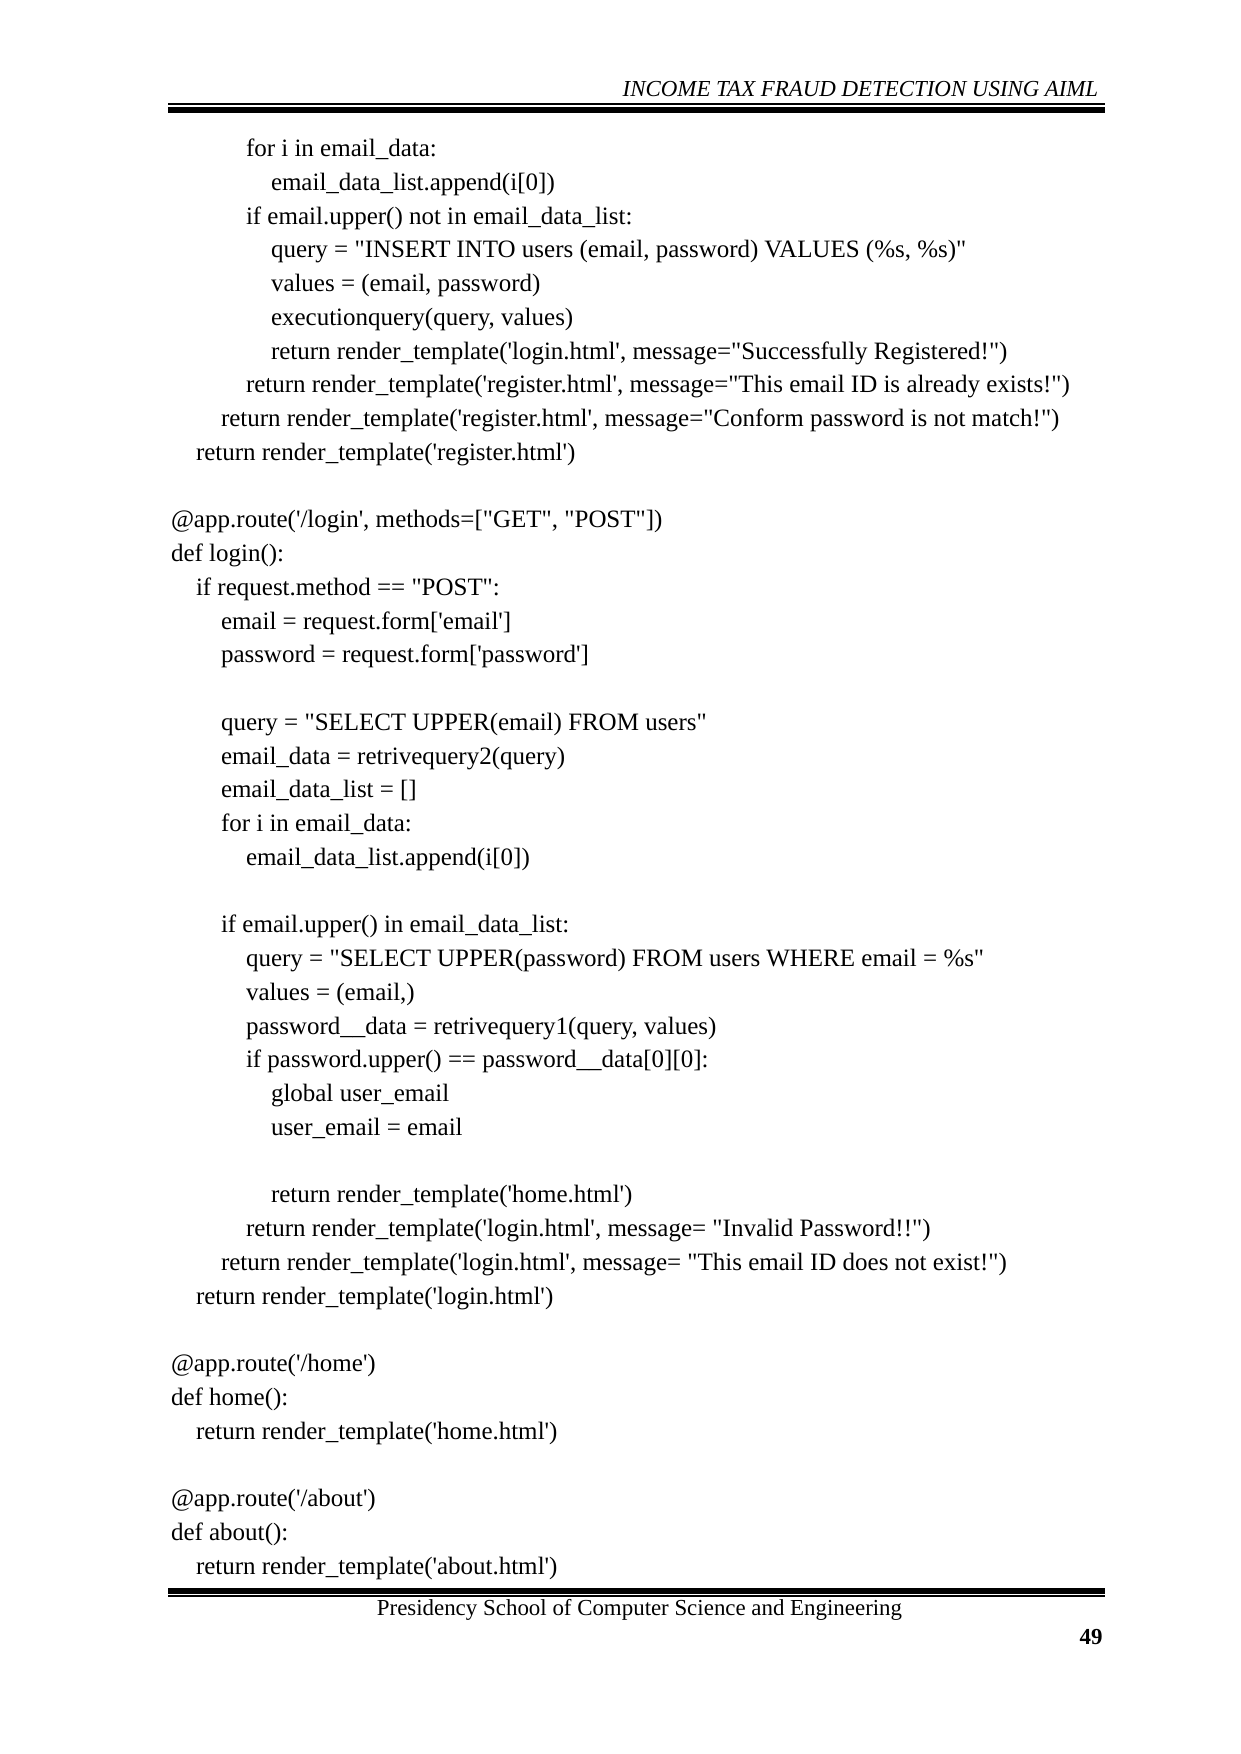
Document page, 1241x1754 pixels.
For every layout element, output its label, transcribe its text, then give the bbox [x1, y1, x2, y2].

text return render_template('login.html') [171, 1281, 1129, 1309]
text if password.upper() == password__data[0][0]: [171, 1044, 1129, 1073]
text query = "SELECT UPPER(password) FROM users WHERE email = %s" [171, 943, 1129, 972]
text if email.upper() in email_data_list: [171, 909, 1129, 938]
text return render_template('about.html') [171, 1551, 1129, 1579]
text @app.route('/home') [171, 1348, 1129, 1377]
text query = "SELECT UPPER(email) FROM users" [171, 707, 1129, 736]
text return render_template('login.html', message="Successfully Registered!") [171, 336, 1129, 364]
text for i in email_data: [171, 808, 1129, 837]
text values = (email, password) [171, 268, 1129, 297]
text def about(): [171, 1517, 1129, 1546]
text email_data_list.append(i[0]) [171, 167, 1129, 196]
text email = request.form['email'] [171, 606, 1129, 634]
text user_email = email [171, 1112, 1129, 1141]
text query = "INSERT INTO users (email, password) VALUES (%s, %s)" [171, 234, 1129, 263]
text @app.route('/about') [171, 1483, 1129, 1512]
text for i in email_data: [171, 133, 1129, 162]
text password = request.form['password'] [171, 639, 1129, 668]
text @app.route('/login', methods=["GET", "POST"]) [171, 504, 1129, 533]
text executionquery(query, values) [171, 302, 1129, 331]
text return render_template('register.html', message="This email ID is already exists!") [171, 369, 1129, 398]
text return render_template('login.html', message= "This email ID does not exist!") [171, 1247, 1129, 1276]
text return render_template('register.html', message="Conform password is not match!") [171, 403, 1129, 432]
text email_data_list.append(i[0]) [171, 842, 1129, 871]
text values = (email,) [171, 977, 1129, 1006]
text global user_email [171, 1078, 1129, 1107]
text def home(): [171, 1382, 1129, 1411]
text email_data = retrivequery2(query) [171, 741, 1129, 769]
text if request.method == "POST": [171, 572, 1129, 601]
text return render_template('login.html', message= "Invalid Password!!") [171, 1213, 1129, 1242]
text return render_template('home.html') [171, 1179, 1129, 1208]
text return render_template('home.html') [171, 1416, 1129, 1444]
text def login(): [171, 538, 1129, 567]
text return render_template('register.html') [171, 437, 1129, 466]
text password__data = retrivequery1(query, values) [171, 1011, 1129, 1039]
text if email.upper() not in email_data_list: [171, 201, 1129, 229]
text email_data_list = [] [171, 774, 1129, 803]
